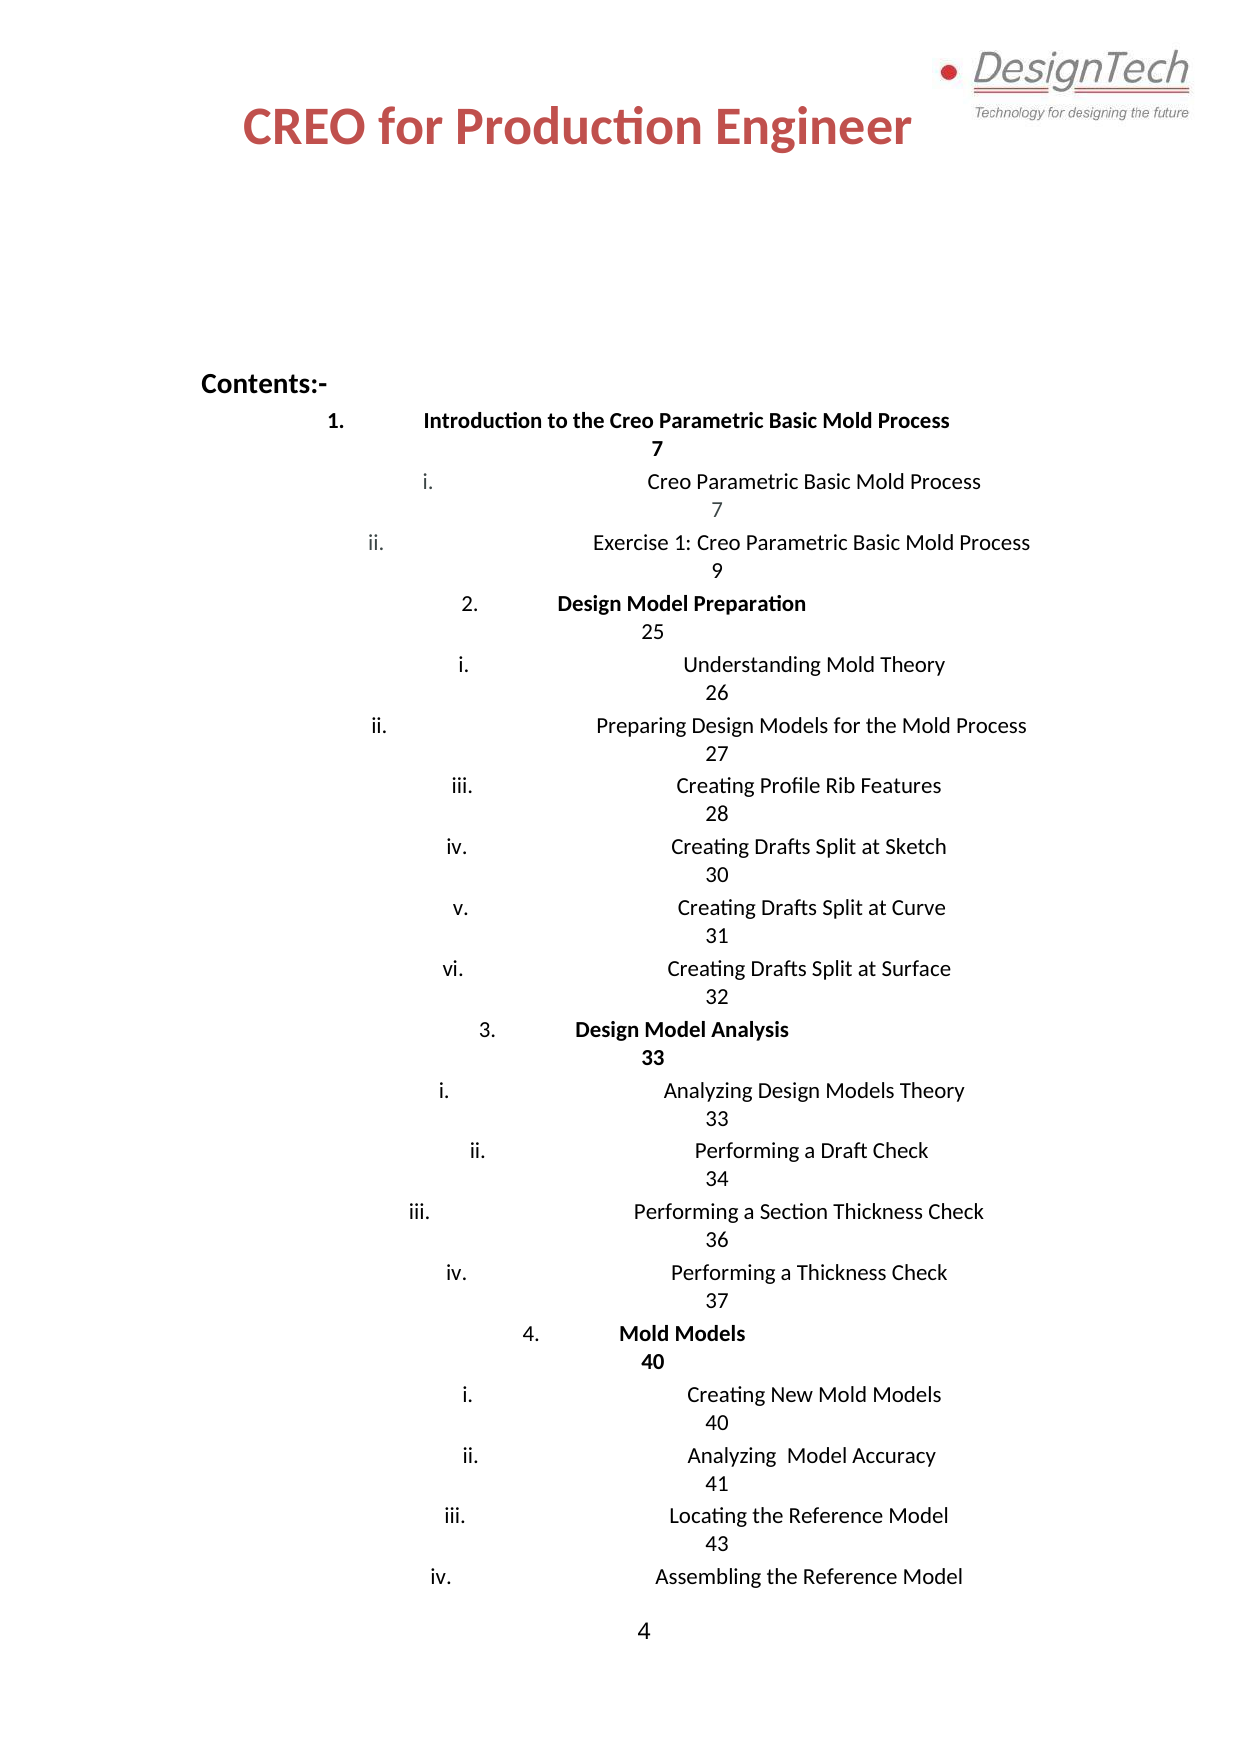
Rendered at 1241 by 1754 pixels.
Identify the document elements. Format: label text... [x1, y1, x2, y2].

list Exercise 1: Creo Parametric Basic Mold Process 9 [300, 528, 1115, 584]
list Design Model Preparation 25 [153, 589, 1115, 645]
list Preparing Design Models for the Mold Process 27 [300, 711, 1115, 767]
list Creating Drafts Split at Sketch 30 [300, 832, 1115, 888]
list Creating Profile Rib Features 28 [300, 772, 1115, 828]
list Creating New Mold Models 40 [300, 1380, 1115, 1436]
list Creating Drafts Split at Surface 32 [300, 954, 1115, 1010]
subtitle Contents:- [147, 365, 1194, 401]
list Locating the Reference Model 43 [300, 1502, 1115, 1558]
picture [932, 42, 1195, 127]
list Mold Models 40 [153, 1319, 1115, 1375]
list Understanding Mold Theory 26 [300, 650, 1115, 706]
list Analyzing Design Models Theory 33 [300, 1076, 1115, 1132]
list Creating Drafts Split at Curve 31 [300, 893, 1115, 949]
list Creo Parametric Basic Mold Process 7 [300, 467, 1115, 523]
list Analyzing Model Accuracy 41 [300, 1441, 1115, 1497]
list Design Model Analysis 33 [153, 1015, 1115, 1071]
list Introduction to the Creo Parametric Basic Mold Process 7 [153, 407, 1124, 463]
list Performing a Draft Check 34 [300, 1137, 1115, 1193]
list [300, 1562, 1115, 1590]
list Performing a Section Thickness Check 36 [300, 1197, 1115, 1253]
list Performing a Thickness Check 37 [300, 1258, 1115, 1314]
